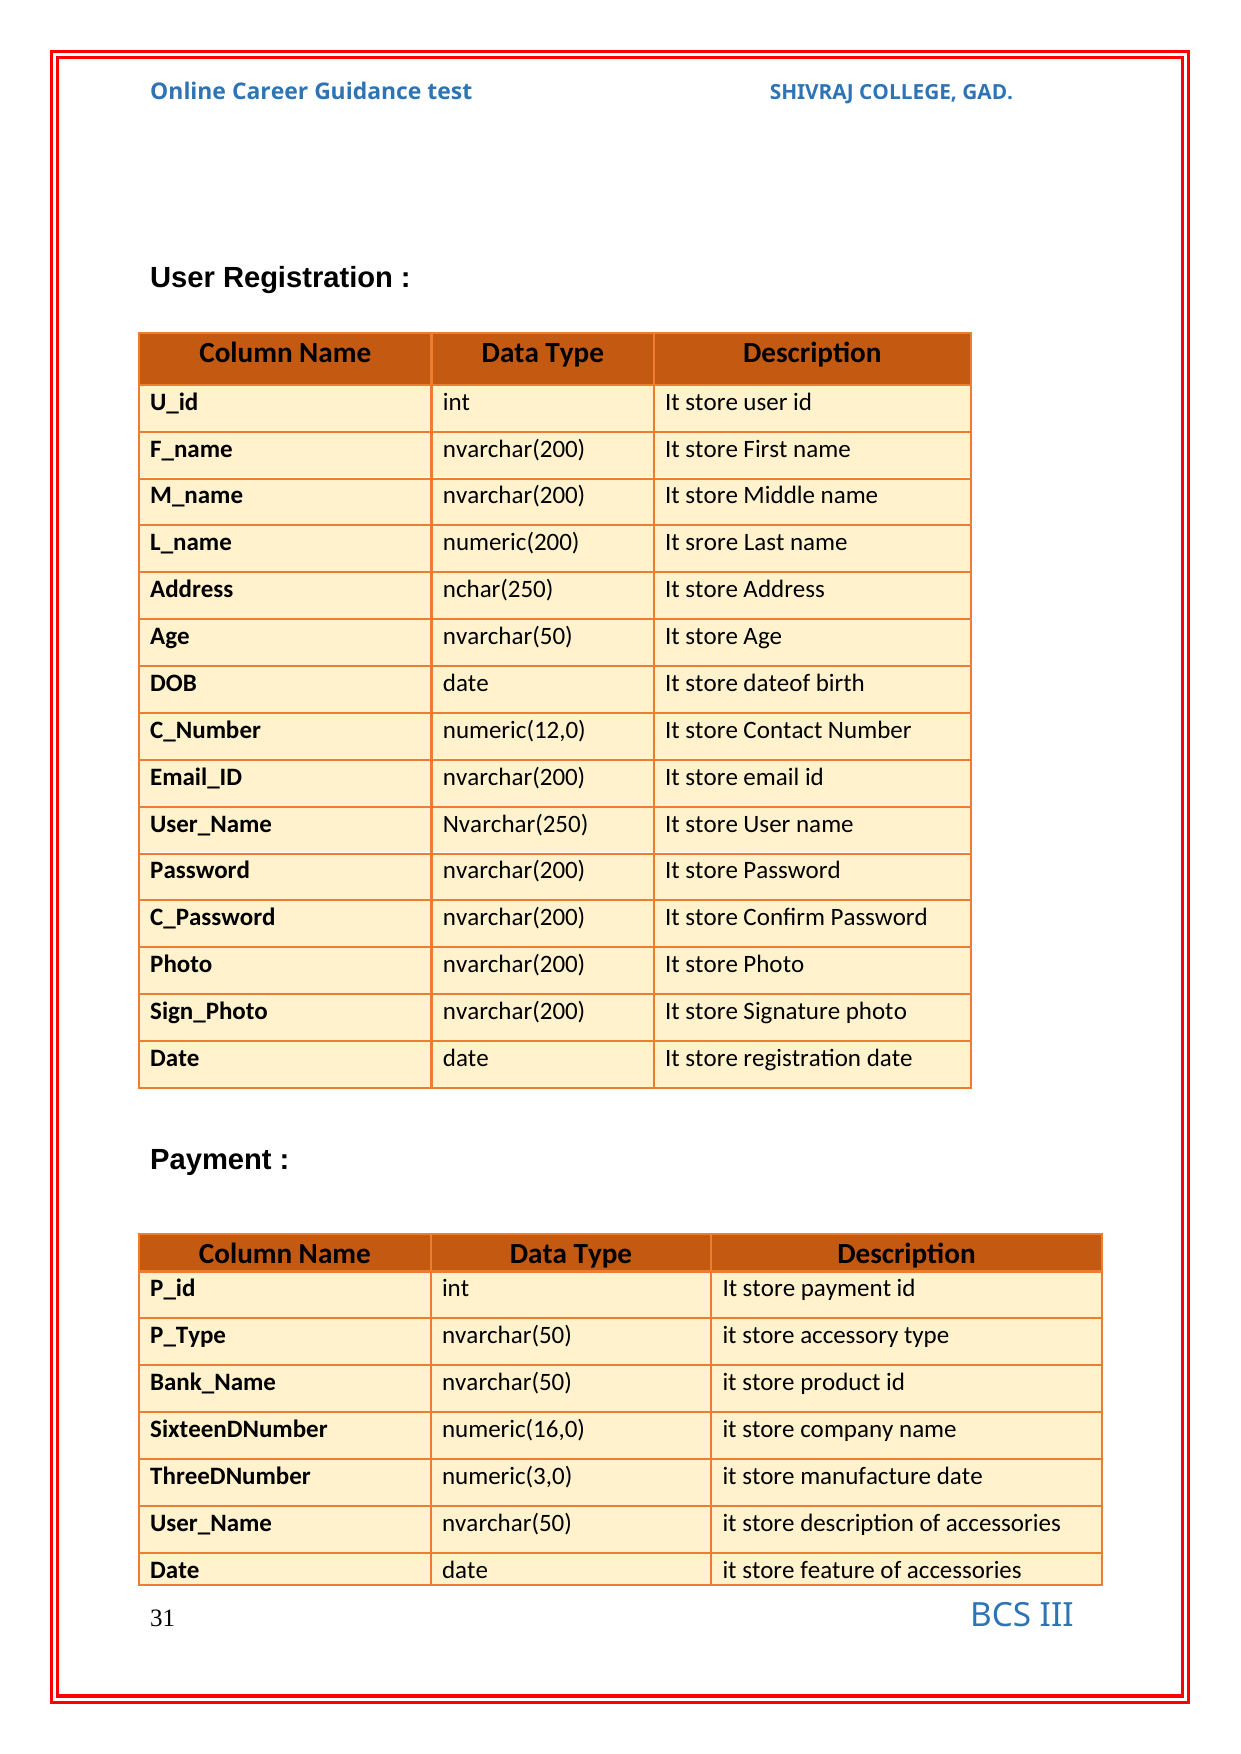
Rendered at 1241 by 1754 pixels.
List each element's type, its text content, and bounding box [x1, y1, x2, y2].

text User Registration : [150, 260, 1090, 293]
table_cell date [433, 667, 653, 712]
table_cell Sign_Photo [140, 995, 430, 1040]
table_cell nvarchar(200) [433, 901, 653, 946]
table_cell Password [140, 855, 430, 899]
table_cell int [433, 386, 653, 431]
table_header Column Name [140, 1235, 430, 1270]
table_header Column Name [140, 334, 430, 384]
table_cell numeric(200) [433, 526, 653, 571]
table_cell nchar(250) [433, 573, 653, 618]
table_cell User_Name [140, 1507, 430, 1552]
table_cell nvarchar(200) [433, 761, 653, 806]
table_cell numeric(16,0) [432, 1413, 710, 1458]
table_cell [712, 1554, 1101, 1584]
table_cell M_name [140, 480, 430, 524]
table_cell SixteenDNumber [140, 1413, 430, 1458]
table_cell It store dateof birth [655, 667, 970, 712]
table_header Description [655, 334, 970, 384]
table_cell It store registration date [655, 1042, 970, 1087]
table_cell Date [140, 1554, 430, 1584]
table_cell P_Type [140, 1319, 430, 1364]
table_header Description [712, 1235, 1101, 1270]
table_cell nvarchar(50) [432, 1366, 710, 1411]
table_cell it store description of accessories [712, 1507, 1101, 1552]
table_cell nvarchar(200) [433, 948, 653, 993]
table_cell date [432, 1554, 710, 1584]
table_cell nvarchar(50) [432, 1507, 710, 1552]
text Payment : [150, 1142, 1090, 1175]
table_cell C_Password [140, 901, 430, 946]
table_cell It store Photo [655, 948, 970, 993]
table_cell It store payment id [712, 1273, 1101, 1317]
table_cell It store Signature photo [655, 995, 970, 1040]
table_cell C_Number [140, 714, 430, 759]
table_cell It srore Last name [655, 526, 970, 571]
table_cell F_name [140, 433, 430, 477]
table_cell It store User name [655, 808, 970, 852]
table_cell nvarchar(200) [433, 855, 653, 899]
table_header Data Type [432, 1235, 710, 1270]
table_cell Photo [140, 948, 430, 993]
table_cell nvarchar(50) [432, 1319, 710, 1364]
table_cell Nvarchar(250) [433, 808, 653, 852]
table_cell numeric(3,0) [432, 1460, 710, 1505]
table_cell it store accessory type [712, 1319, 1101, 1364]
table_cell U_id [140, 386, 430, 431]
table_cell date [433, 1042, 653, 1087]
table_cell nvarchar(200) [433, 480, 653, 524]
table_cell User_Name [140, 808, 430, 852]
table_cell it store manufacture date [712, 1460, 1101, 1505]
table_cell it store product id [712, 1366, 1101, 1411]
table_cell It store Contact Number [655, 714, 970, 759]
table_cell L_name [140, 526, 430, 571]
table_cell It store Middle name [655, 480, 970, 524]
table_cell It store Confirm Password [655, 901, 970, 946]
table_cell ThreeDNumber [140, 1460, 430, 1505]
table_cell Email_ID [140, 761, 430, 806]
table_cell nvarchar(200) [433, 433, 653, 477]
table_cell nvarchar(50) [433, 620, 653, 665]
table_cell Address [140, 573, 430, 618]
table_cell It store email id [655, 761, 970, 806]
table_cell It store Password [655, 855, 970, 899]
table_cell Date [140, 1042, 430, 1087]
table_cell P_id [140, 1273, 430, 1317]
table_cell It store Address [655, 573, 970, 618]
table_header Data Type [433, 334, 653, 384]
table_cell Age [140, 620, 430, 665]
table_cell int [432, 1273, 710, 1317]
table_cell It store First name [655, 433, 970, 477]
table_cell numeric(12,0) [433, 714, 653, 759]
table_cell It store user id [655, 386, 970, 431]
table_cell Bank_Name [140, 1366, 430, 1411]
table_cell It store Age [655, 620, 970, 665]
table_cell DOB [140, 667, 430, 712]
table_cell it store company name [712, 1413, 1101, 1458]
table_cell nvarchar(200) [433, 995, 653, 1040]
